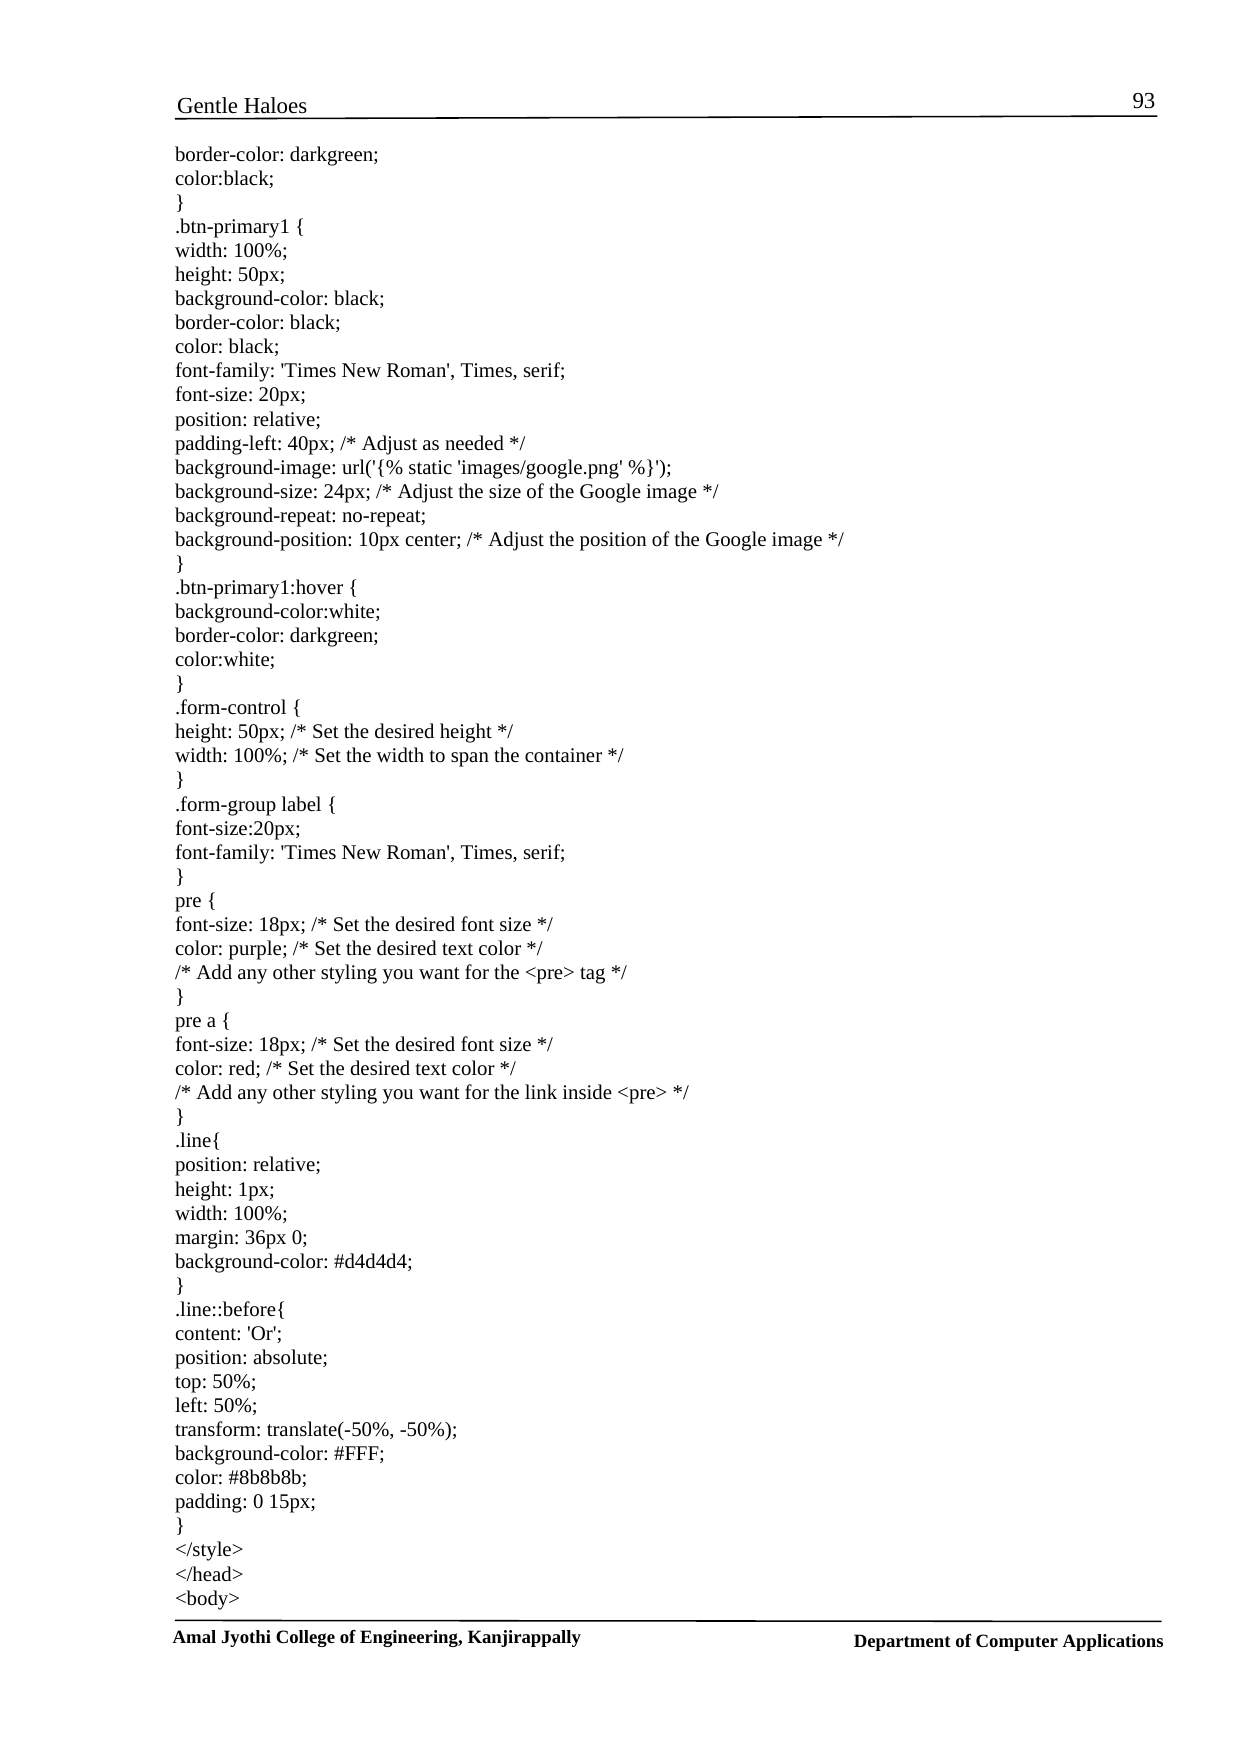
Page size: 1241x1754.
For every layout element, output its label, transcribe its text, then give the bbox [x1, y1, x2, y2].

text height: 50px; /* Set the desired height */ [175, 719, 1162, 743]
text .btn-primary1 { [175, 214, 1162, 238]
text margin: 36px 0; [175, 1224, 1162, 1249]
text } [175, 984, 1162, 1008]
text color:black; [175, 166, 1162, 190]
text color: #8b8b8b; [175, 1465, 1162, 1489]
text content: 'Or'; [175, 1321, 1162, 1345]
text color:white; [175, 647, 1162, 671]
text background-size: 24px; /* Adjust the size of the Google image */ [175, 479, 1162, 503]
text .form-group label { [175, 791, 1162, 816]
text } [175, 1513, 1162, 1537]
text padding: 0 15px; [175, 1489, 1162, 1513]
text color: purple; /* Set the desired text color */ [175, 936, 1162, 960]
text } [175, 671, 1162, 695]
text <body> [175, 1586, 1162, 1609]
text .btn-primary1:hover { [175, 575, 1162, 599]
text position: relative; [175, 1152, 1162, 1176]
text left: 50%; [175, 1393, 1162, 1417]
text height: 50px; [175, 262, 1162, 286]
text pre a { [175, 1008, 1162, 1032]
text .line::before{ [175, 1297, 1162, 1321]
text background-position: 10px center; /* Adjust the position of the Google image */ [175, 527, 1162, 551]
text background-color: #FFF; [175, 1441, 1162, 1465]
text font-size: 20px; [175, 382, 1162, 406]
text </style> [175, 1537, 1162, 1561]
text border-color: black; [175, 310, 1162, 334]
text background-repeat: no-repeat; [175, 503, 1162, 527]
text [175, 358, 1162, 382]
text background-color: black; [175, 286, 1162, 310]
text } [175, 1104, 1162, 1128]
text } [175, 864, 1162, 888]
text position: absolute; [175, 1345, 1162, 1369]
text /* Add any other styling you want for the link inside <pre> */ [175, 1080, 1162, 1104]
text background-color: #d4d4d4; [175, 1249, 1162, 1273]
text /* Add any other styling you want for the <pre> tag */ [175, 960, 1162, 984]
text position: relative; [175, 406, 1162, 431]
text width: 100%; /* Set the width to span the container */ [175, 743, 1162, 767]
text font-size: 18px; /* Set the desired font size */ [175, 912, 1162, 936]
text padding-left: 40px; /* Adjust as needed */ [175, 431, 1162, 454]
text font-family: 'Times New Roman', Times, serif; [175, 839, 1162, 864]
text width: 100%; [175, 1201, 1162, 1224]
text background-image: url('{% static 'images/google.png' %}'); [175, 454, 1162, 479]
text } [175, 767, 1162, 791]
text font-size: 18px; /* Set the desired font size */ [175, 1032, 1162, 1056]
text color: black; [175, 334, 1162, 358]
text .form-control { [175, 695, 1162, 719]
text background-color:white; [175, 599, 1162, 623]
text height: 1px; [175, 1176, 1162, 1201]
text border-color: darkgreen; [175, 142, 1162, 166]
text pre { [175, 888, 1162, 912]
text border-color: darkgreen; [175, 623, 1162, 647]
text </head> [175, 1561, 1162, 1586]
text } [175, 551, 1162, 575]
text color: red; /* Set the desired text color */ [175, 1056, 1162, 1080]
text } [175, 1273, 1162, 1297]
text width: 100%; [175, 238, 1162, 262]
text top: 50%; [175, 1369, 1162, 1393]
text } [175, 190, 1162, 214]
text .line{ [175, 1128, 1162, 1152]
text transform: translate(-50%, -50%); [175, 1417, 1162, 1441]
text font-size:20px; [175, 816, 1162, 839]
